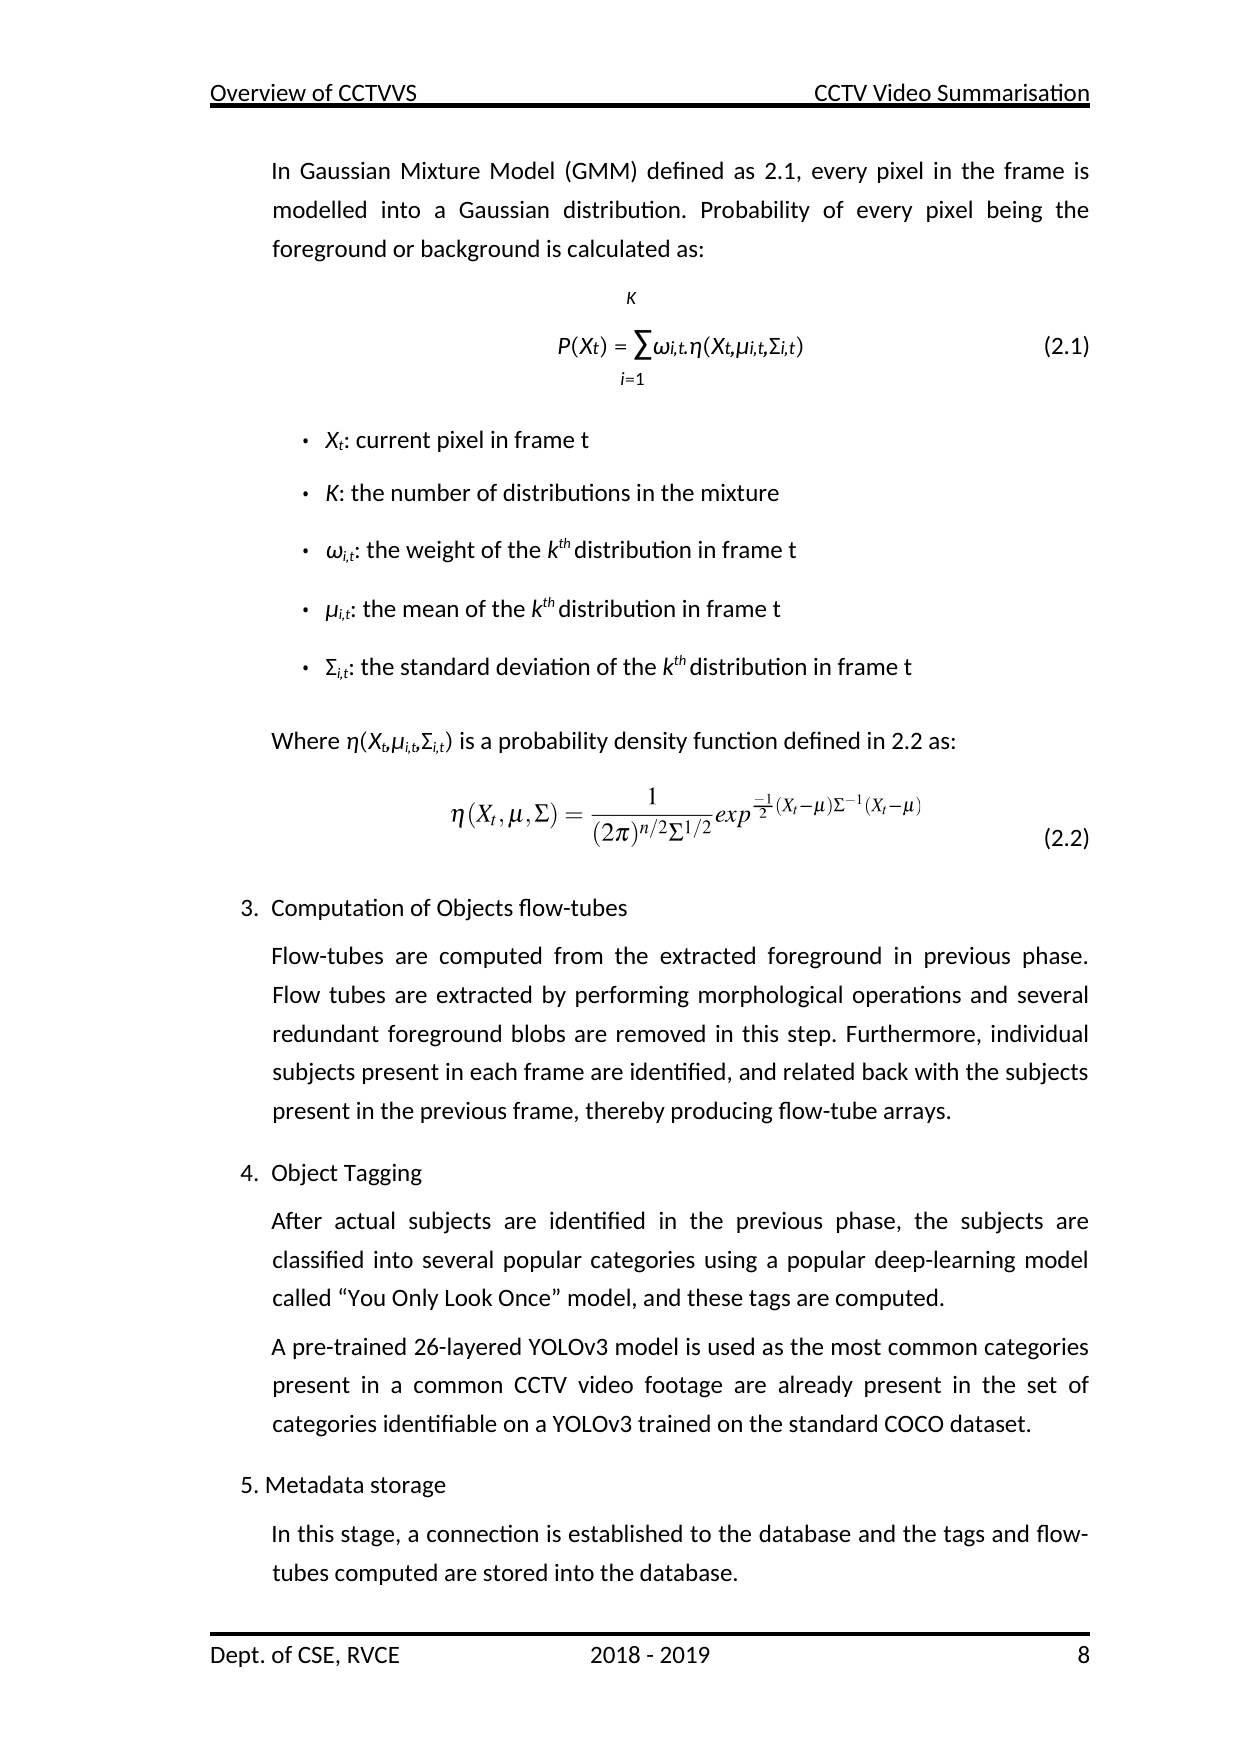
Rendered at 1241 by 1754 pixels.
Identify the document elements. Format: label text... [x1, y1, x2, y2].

text Flow-tubes are computed from the extracted foreground in previous phase. Flow tubes are extracted by performing morphological operations and several redundant foreground blobs are removed in this step. Furthermore, individual subjects present in each frame are identified, and related back with the subjects present in the previous frame, thereby producing flow-tube arrays. [271, 940, 1090, 1126]
text In this stage, a connection is established to the database and the tags and flow-tubes computed are stored into the database. [271, 1518, 1090, 1587]
list Xt: current pixel in frame t [300, 424, 1090, 454]
text A pre-trained 26-layered YOLOv3 model is used as the most common categories present in a common CCTV video footage are already present in the set of categories identifiable on a YOLOv3 trained on the standard COCO dataset. [271, 1331, 1090, 1439]
text K [373, 286, 890, 309]
text In Gaussian Mixture Model (GMM) defined as 2.1, every pixel in the frame is modelled into a Gaussian distribution. Probability of every pixel being the foreground or background is calculated as: [271, 155, 1090, 263]
text After actual subjects are identified in the previous phase, the subjects are classified into several popular categories using a popular deep-learning model called “You Only Look Once” model, and these tags are computed. [271, 1205, 1090, 1313]
list µi,t: the mean of the kth distribution in frame t [300, 593, 1090, 623]
list Object Tagging [240, 1157, 1090, 1187]
text 5. Metadata storage [240, 1470, 1090, 1500]
list K: the number of distributions in the mixture [300, 478, 1090, 508]
list Σi,t: the standard deviation of the kth distribution in frame t [300, 652, 1090, 682]
text P(Xt) = ∑ωi,t.η(Xt,µi,t,Σi,t) (2.1) [210, 320, 1090, 363]
text Where η(Xt,µi,t,Σi,t) is a probability density function defined in 2.2 as: [271, 725, 1090, 756]
text i=1 [210, 367, 1054, 390]
list Computation of Objects flow-tubes [240, 892, 1090, 923]
picture [450, 786, 921, 847]
list ωi,t: the weight of the kth distribution in frame t [300, 534, 1090, 565]
